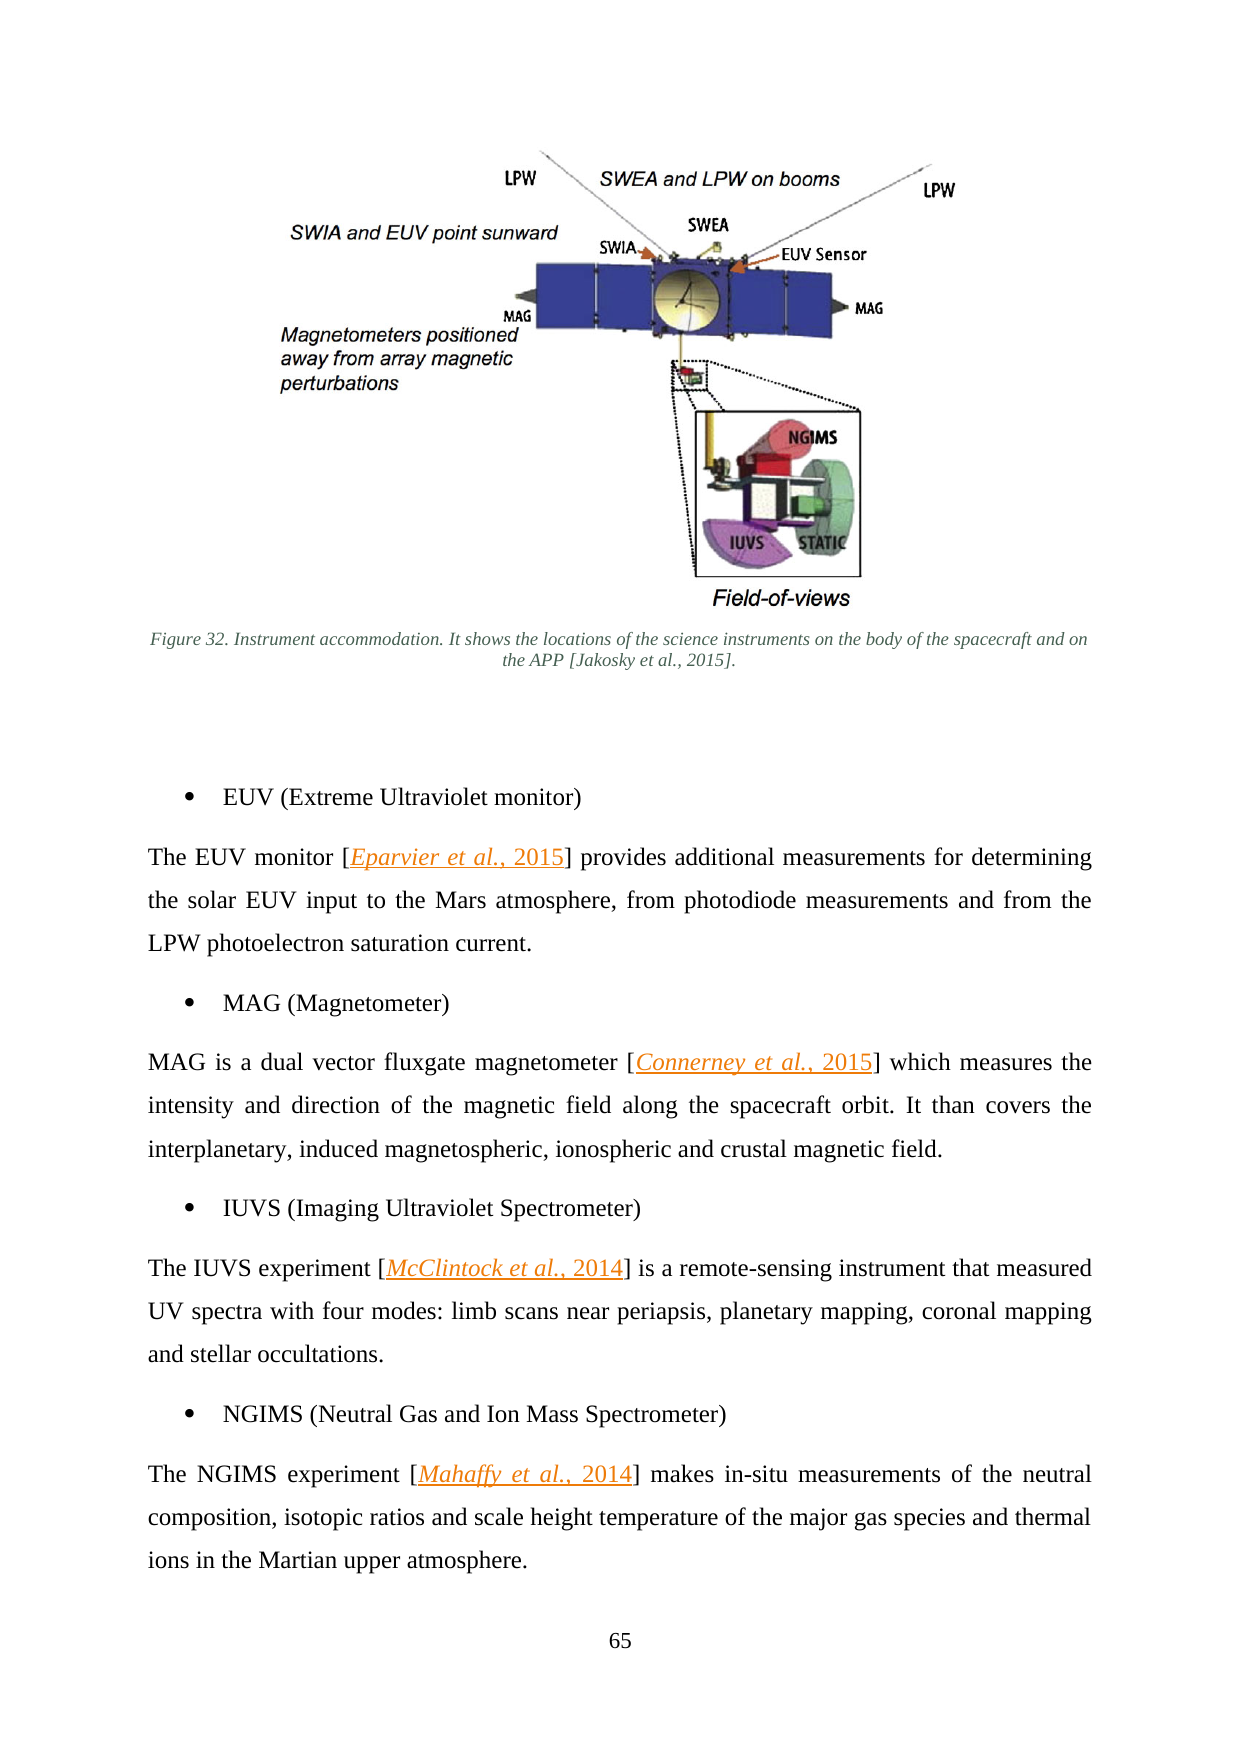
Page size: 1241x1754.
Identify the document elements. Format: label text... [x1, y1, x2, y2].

text MAG is a dual vector fluxgate magnetometer [Connerney et al., 2015] which measures the intensity and direction of the magnetic field along the spacecraft orbit. It than covers the interplanetary, induced magnetospheric, ionospheric and crustal magnetic field. [148, 1047, 1093, 1162]
list NGIMS (Neutral Gas and Ion Mass Spectrometer) [185, 1399, 1093, 1428]
text The IUVS experiment [McClintock et al., 2014] is a remote-sensing instrument that measured UV spectra with four modes: limb scans near periapsis, planetary mapping, coronal mapping and stellar occultations. [148, 1253, 1093, 1368]
text Figure 32. Instrument accommodation. It shows the locations of the science instruments on the body of the spacecraft and on the APP [Jakosky et al., 2015]. [148, 628, 1093, 671]
list MAG (Magnetometer) [185, 988, 1093, 1016]
text The EUV monitor [Eparvier et al., 2015] provides additional measurements for determining the solar EUV input to the Mars atmosphere, from photodiode measurements and from the LPW photoelectron saturation current. [148, 842, 1093, 957]
picture [279, 147, 962, 609]
list IUVS (Imaging Ultraviolet Spectrometer) [185, 1193, 1093, 1222]
list EUV (Extreme Ultraviolet monitor) [185, 782, 1093, 811]
text The NGIMS experiment [Mahaffy et al., 2014] makes in-situ measurements of the neutral composition, isotopic ratios and scale height temperature of the major gas species and thermal ions in the Martian upper atmosphere. [148, 1459, 1093, 1574]
